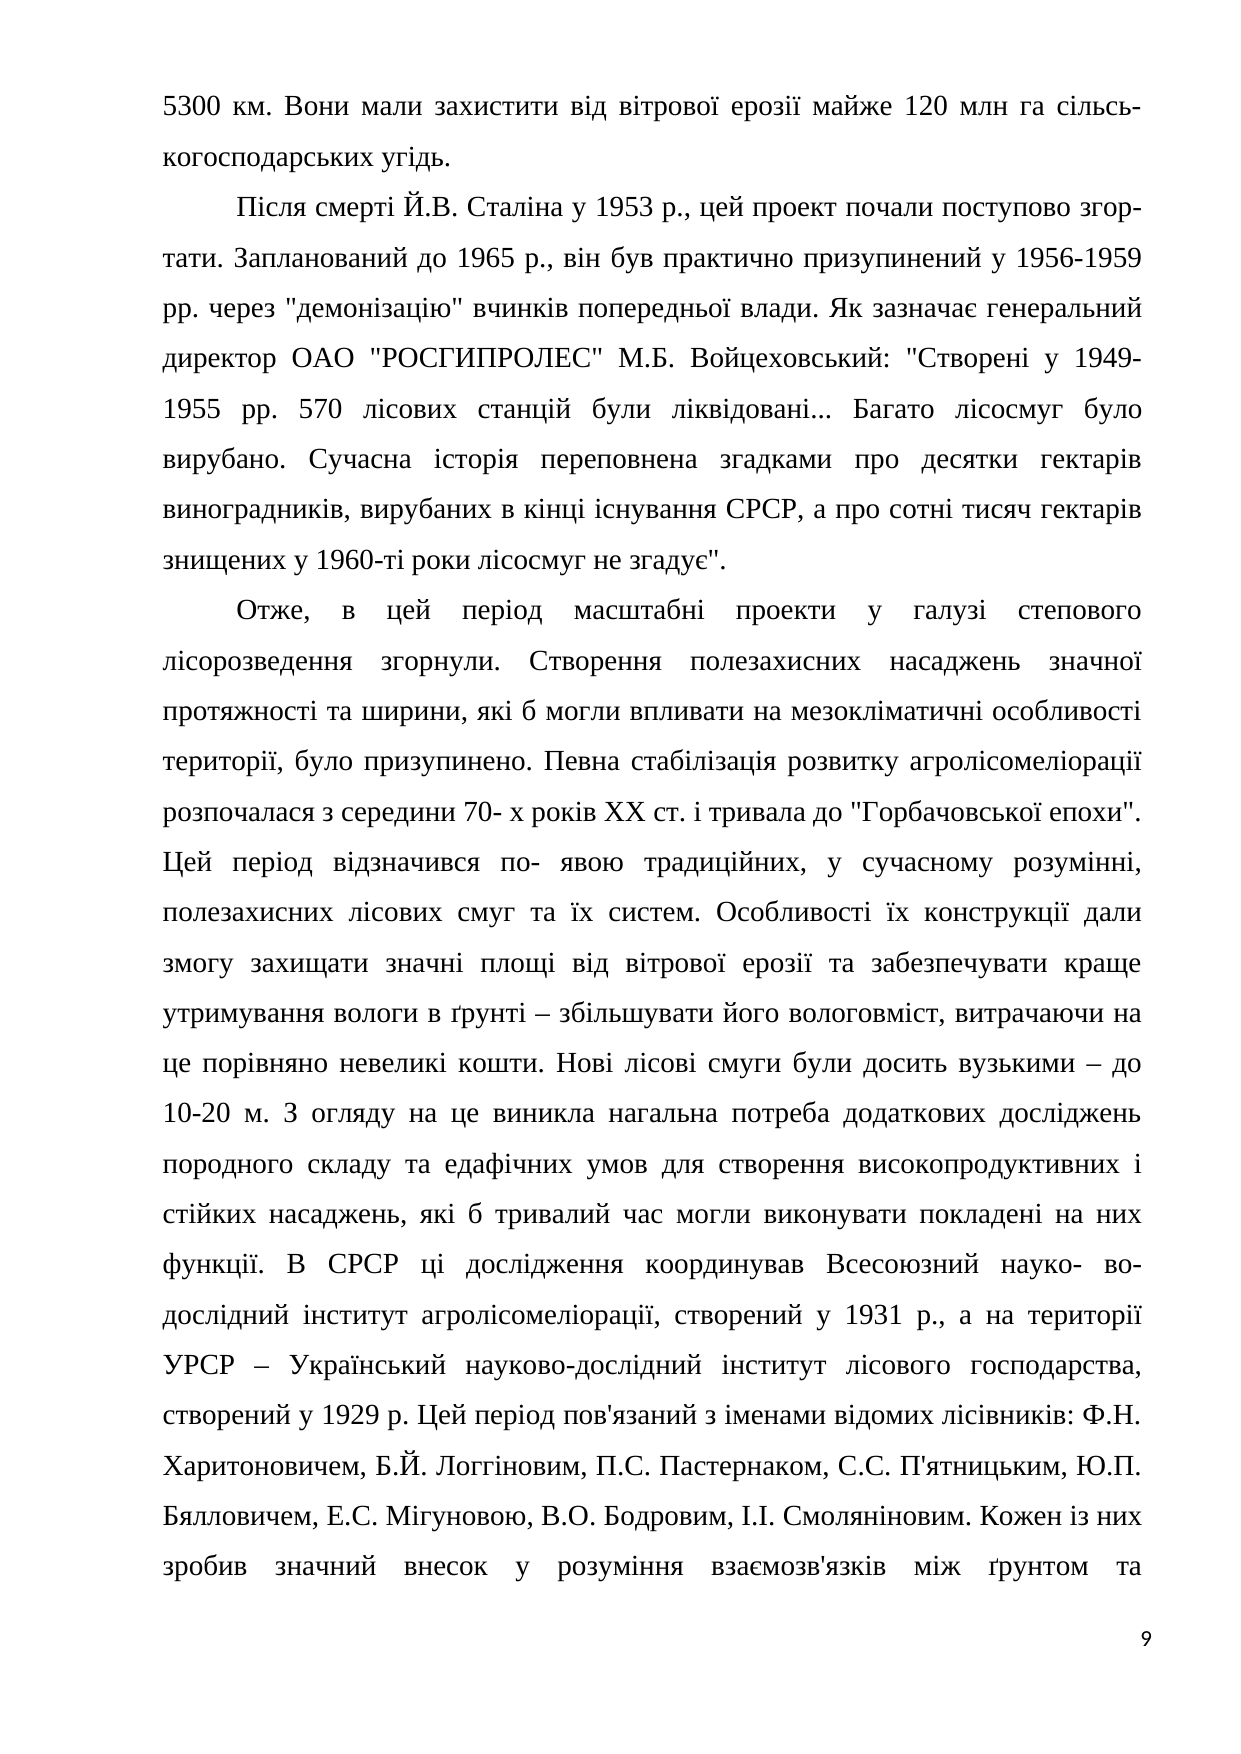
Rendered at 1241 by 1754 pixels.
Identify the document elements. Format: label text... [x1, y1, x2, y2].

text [162, 88, 1143, 172]
text Після смерті Й.В. Сталіна у 1953 р., цей проект почали поступово згор- тати. Запланований до 1965 р., він був практично призупинений у 1956-1959 рр. через "демонізацію" вчинків попередньої влади. Як зазначає генеральний директор ОАО "РОСГИПРОЛЕС" М.Б. Войцеховський: "Створені у 1949-1955 рр. 570 лісових станцій були ліквідовані... Багато лісосмуг було вирубано. Сучасна історія переповнена згадками про десятки гектарів виноградників, вирубаних в кінці існування СРСР, а про сотні тисяч гектарів знищених у 1960-ті роки лісосмуг не згадує". [162, 189, 1143, 575]
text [162, 592, 1143, 1582]
